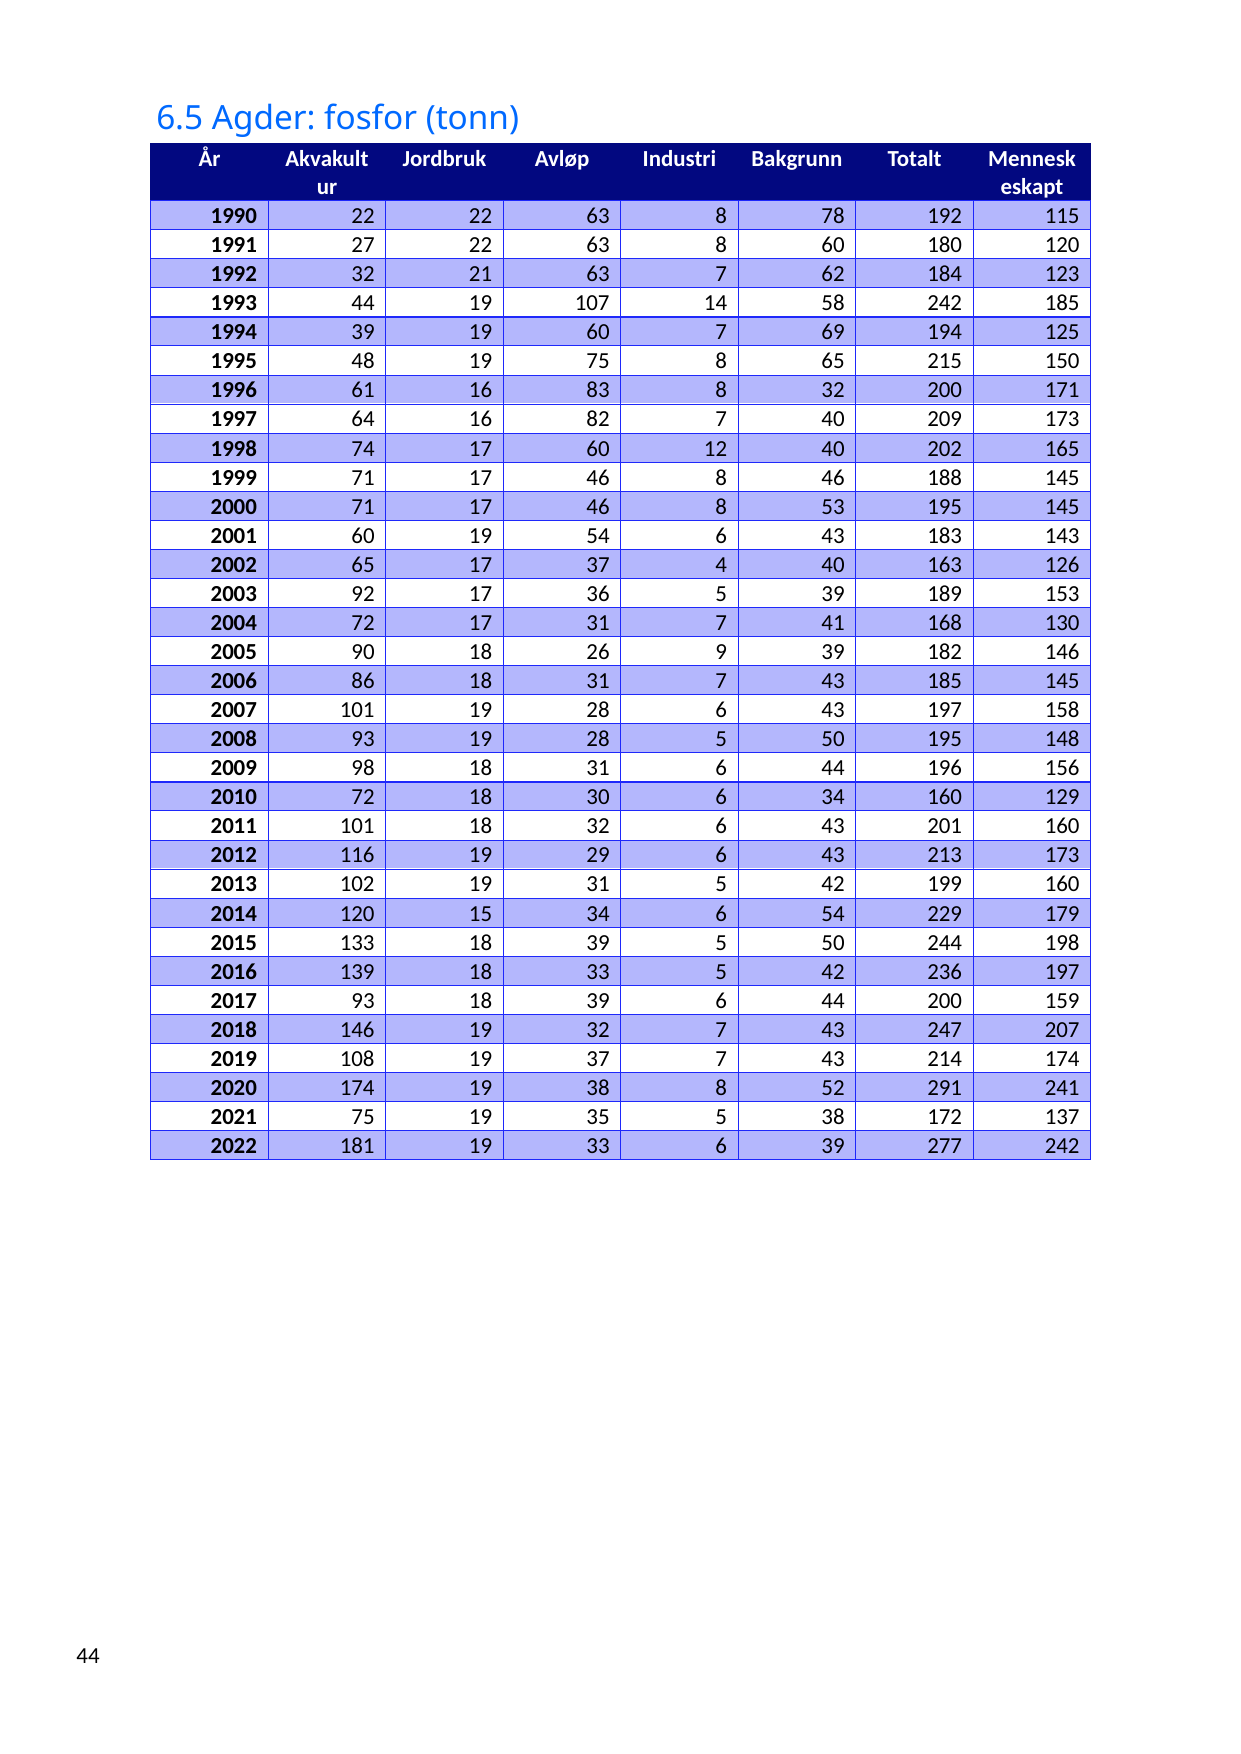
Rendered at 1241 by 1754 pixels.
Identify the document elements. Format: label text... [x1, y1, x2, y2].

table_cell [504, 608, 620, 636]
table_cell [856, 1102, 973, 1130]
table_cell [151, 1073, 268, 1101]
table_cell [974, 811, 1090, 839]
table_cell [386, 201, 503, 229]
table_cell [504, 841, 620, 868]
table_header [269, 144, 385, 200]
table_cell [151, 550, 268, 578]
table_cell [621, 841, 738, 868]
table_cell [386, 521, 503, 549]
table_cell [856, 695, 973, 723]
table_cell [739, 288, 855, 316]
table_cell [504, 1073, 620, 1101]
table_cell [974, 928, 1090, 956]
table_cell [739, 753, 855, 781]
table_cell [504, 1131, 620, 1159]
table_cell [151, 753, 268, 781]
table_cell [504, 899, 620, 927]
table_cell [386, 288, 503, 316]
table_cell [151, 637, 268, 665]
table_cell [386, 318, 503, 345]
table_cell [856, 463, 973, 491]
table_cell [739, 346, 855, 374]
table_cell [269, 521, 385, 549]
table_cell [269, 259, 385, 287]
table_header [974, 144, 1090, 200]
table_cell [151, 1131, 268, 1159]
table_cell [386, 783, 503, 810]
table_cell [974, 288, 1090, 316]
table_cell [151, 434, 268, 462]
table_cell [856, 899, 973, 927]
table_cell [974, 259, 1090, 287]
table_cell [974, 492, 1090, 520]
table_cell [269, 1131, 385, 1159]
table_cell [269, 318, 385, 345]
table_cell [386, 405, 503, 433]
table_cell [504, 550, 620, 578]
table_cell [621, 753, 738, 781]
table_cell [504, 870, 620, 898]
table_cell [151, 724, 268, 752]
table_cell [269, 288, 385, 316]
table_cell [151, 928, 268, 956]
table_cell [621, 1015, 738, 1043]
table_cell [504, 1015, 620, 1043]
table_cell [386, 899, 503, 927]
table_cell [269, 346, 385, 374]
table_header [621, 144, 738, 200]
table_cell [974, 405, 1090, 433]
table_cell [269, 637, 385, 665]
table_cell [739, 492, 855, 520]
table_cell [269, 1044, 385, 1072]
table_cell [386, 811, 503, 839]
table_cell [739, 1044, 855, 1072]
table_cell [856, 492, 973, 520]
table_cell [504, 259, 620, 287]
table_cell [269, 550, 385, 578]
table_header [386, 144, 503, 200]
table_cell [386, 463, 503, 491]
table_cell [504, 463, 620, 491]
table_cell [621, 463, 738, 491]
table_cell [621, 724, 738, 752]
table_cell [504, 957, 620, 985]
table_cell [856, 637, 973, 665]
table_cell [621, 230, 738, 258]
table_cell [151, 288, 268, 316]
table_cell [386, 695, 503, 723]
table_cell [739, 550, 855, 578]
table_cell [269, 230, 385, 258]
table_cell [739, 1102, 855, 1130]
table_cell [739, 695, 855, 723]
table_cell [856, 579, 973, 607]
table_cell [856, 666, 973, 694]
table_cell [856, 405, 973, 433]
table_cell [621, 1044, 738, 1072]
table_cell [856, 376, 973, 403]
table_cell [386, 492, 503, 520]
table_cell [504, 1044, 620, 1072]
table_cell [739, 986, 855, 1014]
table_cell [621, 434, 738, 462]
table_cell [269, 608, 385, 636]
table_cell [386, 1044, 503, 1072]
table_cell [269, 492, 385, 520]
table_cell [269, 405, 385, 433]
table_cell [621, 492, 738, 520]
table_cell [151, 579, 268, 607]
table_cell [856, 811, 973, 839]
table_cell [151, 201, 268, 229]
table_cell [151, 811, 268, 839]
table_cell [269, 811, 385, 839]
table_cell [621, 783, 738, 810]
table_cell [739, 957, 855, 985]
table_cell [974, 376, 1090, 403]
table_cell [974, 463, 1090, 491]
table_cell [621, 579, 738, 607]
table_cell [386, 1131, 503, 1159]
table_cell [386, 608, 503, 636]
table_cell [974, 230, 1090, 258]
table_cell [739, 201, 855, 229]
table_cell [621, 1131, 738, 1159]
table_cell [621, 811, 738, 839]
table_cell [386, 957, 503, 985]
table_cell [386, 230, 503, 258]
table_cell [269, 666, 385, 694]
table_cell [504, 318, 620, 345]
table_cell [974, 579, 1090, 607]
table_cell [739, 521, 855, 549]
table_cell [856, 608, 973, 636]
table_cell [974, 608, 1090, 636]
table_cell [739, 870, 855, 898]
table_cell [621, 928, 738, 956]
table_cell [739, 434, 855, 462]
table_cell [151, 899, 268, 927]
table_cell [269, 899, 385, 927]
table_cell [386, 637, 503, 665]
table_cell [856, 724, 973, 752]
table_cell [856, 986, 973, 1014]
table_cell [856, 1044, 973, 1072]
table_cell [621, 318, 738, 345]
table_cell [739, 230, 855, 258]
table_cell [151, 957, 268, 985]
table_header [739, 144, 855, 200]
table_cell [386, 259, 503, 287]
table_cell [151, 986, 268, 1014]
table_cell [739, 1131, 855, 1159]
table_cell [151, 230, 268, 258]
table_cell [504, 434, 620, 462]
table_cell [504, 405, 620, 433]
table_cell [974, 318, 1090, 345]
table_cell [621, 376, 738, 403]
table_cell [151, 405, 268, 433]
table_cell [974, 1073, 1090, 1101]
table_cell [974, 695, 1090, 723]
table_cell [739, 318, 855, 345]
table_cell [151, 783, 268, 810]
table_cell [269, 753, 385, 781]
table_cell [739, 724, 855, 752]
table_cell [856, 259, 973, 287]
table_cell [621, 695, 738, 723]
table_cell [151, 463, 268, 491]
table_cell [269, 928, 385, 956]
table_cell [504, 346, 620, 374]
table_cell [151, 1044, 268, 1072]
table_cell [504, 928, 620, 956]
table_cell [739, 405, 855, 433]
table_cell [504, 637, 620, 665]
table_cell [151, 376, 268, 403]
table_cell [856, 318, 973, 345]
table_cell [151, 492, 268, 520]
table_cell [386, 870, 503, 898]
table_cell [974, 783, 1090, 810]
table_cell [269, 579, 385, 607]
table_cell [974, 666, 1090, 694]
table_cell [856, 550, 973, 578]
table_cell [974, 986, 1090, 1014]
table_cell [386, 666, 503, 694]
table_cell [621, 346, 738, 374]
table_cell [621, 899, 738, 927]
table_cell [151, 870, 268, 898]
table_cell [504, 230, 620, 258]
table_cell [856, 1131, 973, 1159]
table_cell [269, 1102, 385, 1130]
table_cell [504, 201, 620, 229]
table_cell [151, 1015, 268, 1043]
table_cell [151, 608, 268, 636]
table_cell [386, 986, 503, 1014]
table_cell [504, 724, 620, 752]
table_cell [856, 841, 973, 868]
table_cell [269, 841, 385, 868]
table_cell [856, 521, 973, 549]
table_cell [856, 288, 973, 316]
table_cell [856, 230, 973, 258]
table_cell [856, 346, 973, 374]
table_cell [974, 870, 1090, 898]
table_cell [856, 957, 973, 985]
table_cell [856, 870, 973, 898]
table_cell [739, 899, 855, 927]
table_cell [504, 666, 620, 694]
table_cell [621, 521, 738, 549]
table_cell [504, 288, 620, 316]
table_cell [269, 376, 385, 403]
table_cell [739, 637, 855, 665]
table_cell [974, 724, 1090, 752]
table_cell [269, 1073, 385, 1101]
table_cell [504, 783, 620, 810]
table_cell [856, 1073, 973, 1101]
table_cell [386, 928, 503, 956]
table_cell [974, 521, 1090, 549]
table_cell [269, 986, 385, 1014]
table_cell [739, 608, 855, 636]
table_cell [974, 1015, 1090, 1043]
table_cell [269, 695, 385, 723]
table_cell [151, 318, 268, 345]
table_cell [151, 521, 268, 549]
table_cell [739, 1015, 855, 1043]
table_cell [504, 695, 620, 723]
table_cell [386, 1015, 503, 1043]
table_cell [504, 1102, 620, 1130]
subtitle Agder: fosfor (tonn) [156, 94, 1090, 139]
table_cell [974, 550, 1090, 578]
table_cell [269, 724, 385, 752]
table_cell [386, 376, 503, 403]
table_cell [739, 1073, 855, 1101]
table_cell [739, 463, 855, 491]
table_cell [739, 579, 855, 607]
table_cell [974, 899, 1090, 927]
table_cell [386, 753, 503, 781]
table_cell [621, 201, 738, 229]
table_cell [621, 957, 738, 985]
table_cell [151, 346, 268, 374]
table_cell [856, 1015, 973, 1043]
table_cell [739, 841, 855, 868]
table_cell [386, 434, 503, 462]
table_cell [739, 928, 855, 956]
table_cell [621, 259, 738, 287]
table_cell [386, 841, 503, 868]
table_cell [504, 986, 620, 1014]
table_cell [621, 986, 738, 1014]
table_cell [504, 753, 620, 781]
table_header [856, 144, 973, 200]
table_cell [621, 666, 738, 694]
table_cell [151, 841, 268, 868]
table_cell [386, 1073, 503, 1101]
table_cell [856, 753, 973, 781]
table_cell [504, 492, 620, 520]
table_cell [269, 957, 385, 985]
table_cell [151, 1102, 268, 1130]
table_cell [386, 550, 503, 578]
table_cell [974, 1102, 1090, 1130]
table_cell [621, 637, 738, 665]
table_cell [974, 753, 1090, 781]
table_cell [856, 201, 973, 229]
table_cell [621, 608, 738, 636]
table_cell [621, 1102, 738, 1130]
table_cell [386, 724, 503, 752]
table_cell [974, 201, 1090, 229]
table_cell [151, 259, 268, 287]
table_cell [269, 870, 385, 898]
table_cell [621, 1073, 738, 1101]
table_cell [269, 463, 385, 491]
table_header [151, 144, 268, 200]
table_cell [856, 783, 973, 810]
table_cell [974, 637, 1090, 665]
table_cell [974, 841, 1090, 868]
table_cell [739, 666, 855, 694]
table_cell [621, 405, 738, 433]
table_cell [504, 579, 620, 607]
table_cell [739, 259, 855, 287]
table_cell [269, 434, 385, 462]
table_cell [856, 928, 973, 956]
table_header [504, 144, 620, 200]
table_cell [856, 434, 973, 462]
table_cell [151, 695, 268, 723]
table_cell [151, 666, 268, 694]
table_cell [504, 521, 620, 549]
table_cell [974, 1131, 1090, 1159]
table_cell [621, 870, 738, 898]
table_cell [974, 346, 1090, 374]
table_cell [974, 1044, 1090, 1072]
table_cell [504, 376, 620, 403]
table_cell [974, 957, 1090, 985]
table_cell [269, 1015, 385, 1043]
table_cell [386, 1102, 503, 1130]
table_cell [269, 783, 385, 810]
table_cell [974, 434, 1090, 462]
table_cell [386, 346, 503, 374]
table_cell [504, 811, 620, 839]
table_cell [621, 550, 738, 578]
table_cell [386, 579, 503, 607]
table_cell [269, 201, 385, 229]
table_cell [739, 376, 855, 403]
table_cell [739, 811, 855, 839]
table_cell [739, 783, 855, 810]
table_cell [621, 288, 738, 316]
